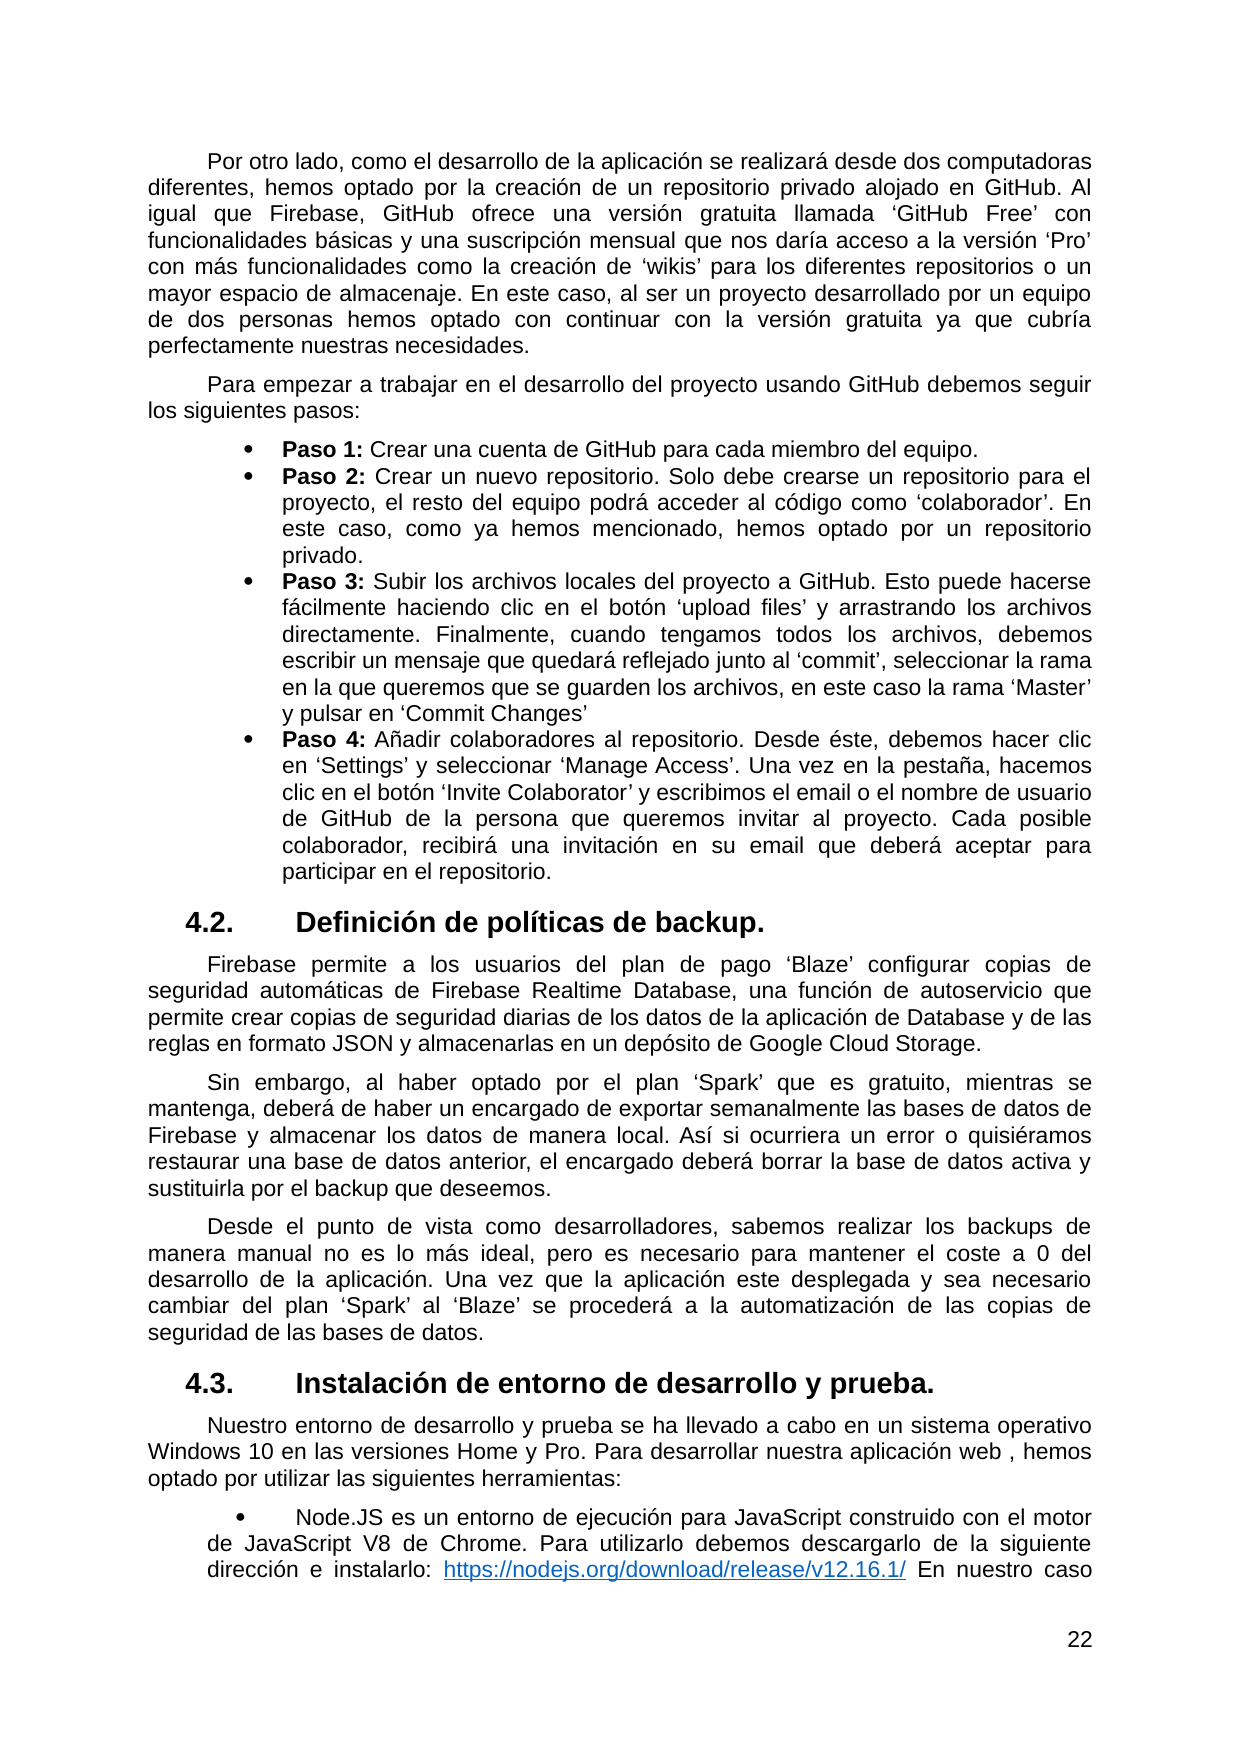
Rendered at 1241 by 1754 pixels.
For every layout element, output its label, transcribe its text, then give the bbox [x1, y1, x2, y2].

text Por otro lado, como el desarrollo de la aplicación se realizará desde dos computadoras diferentes, hemos optado por la creación de un repositorio privado alojado en GitHub. Al igual que Firebase, GitHub ofrece una versión gratuita llamada ‘GitHub Free’ con funcionalidades básicas y una suscripción mensual que nos daría acceso a la versión ‘Pro’ con más funcionalidades como la creación de ‘wikis’ para los diferentes repositorios o un mayor espacio de almacenaje. En este caso, al ser un proyecto desarrollado por un equipo de dos personas hemos optado con continuar con la versión gratuita ya que cubría perfectamente nuestras necesidades. [148, 148, 1092, 358]
subtitle Instalación de entorno de desarrollo y prueba. [185, 1366, 1092, 1399]
text Desde el punto de vista como desarrolladores, sabemos realizar los backups de manera manual no es lo más ideal, pero es necesario para mantener el coste a 0 del desarrollo de la aplicación. Una vez que la aplicación este desplegada y sea necesario cambiar del plan ‘Spark’ al ‘Blaze’ se procederá a la automatización de las copias de seguridad de las bases de datos. [148, 1213, 1092, 1345]
list Paso 2: Crear un nuevo repositorio. Solo debe crearse un repositorio para el proyecto, el resto del equipo podrá acceder al código como ‘colaborador’. En este caso, como ya hemos mencionado, hemos optado por un repositorio privado. [244, 463, 1092, 568]
text Sin embargo, al haber optado por el plan ‘Spark’ que es gratuito, mientras se mantenga, deberá de haber un encargado de exportar semanalmente las bases de datos de Firebase y almacenar los datos de manera local. Así si ocurriera un error o quisiéramos restaurar una base de datos anterior, el encargado deberá borrar la base de datos activa y sustituirla por el backup que deseemos. [148, 1069, 1092, 1201]
subtitle Definición de políticas de backup. [185, 905, 1092, 939]
list Paso 1: Crear una cuenta de GitHub para cada miembro del equipo. [244, 436, 1092, 463]
list Paso 4: Añadir colaboradores al repositorio. Desde éste, debemos hacer clic en ‘Settings’ y seleccionar ‘Manage Access’. Una vez en la pestaña, hacemos clic en el botón ‘Invite Colaborator’ y escribimos el email o el nombre de usuario de GitHub de la persona que queremos invitar al proyecto. Cada posible colaborador, recibirá una invitación en su email que deberá aceptar para participar en el repositorio. [244, 726, 1092, 884]
text Nuestro entorno de desarrollo y prueba se ha llevado a cabo en un sistema operativo Windows 10 en las versiones Home y Pro. Para desarrollar nuestra aplicación web , hemos optado por utilizar las siguientes herramientas: [148, 1412, 1092, 1491]
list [207, 1503, 1092, 1583]
list Paso 3: Subir los archivos locales del proyecto a GitHub. Esto puede hacerse fácilmente haciendo clic en el botón ‘upload files’ y arrastrando los archivos directamente. Finalmente, cuando tengamos todos los archivos, debemos escribir un mensaje que quedará reflejado junto al ‘commit’, seleccionar la rama en la que queremos que se guarden los archivos, en este caso la rama ‘Master’ y pulsar en ‘Commit Changes’ [244, 568, 1092, 726]
text Firebase permite a los usuarios del plan de pago ‘Blaze’ configurar copias de seguridad automáticas de Firebase Realtime Database, una función de autoservicio que permite crear copias de seguridad diarias de los datos de la aplicación de Database y de las reglas en formato JSON y almacenarlas en un depósito de Google Cloud Storage. [148, 951, 1092, 1057]
text Para empezar a trabajar en el desarrollo del proyecto usando GitHub debemos seguir los siguientes pasos: [148, 371, 1092, 424]
